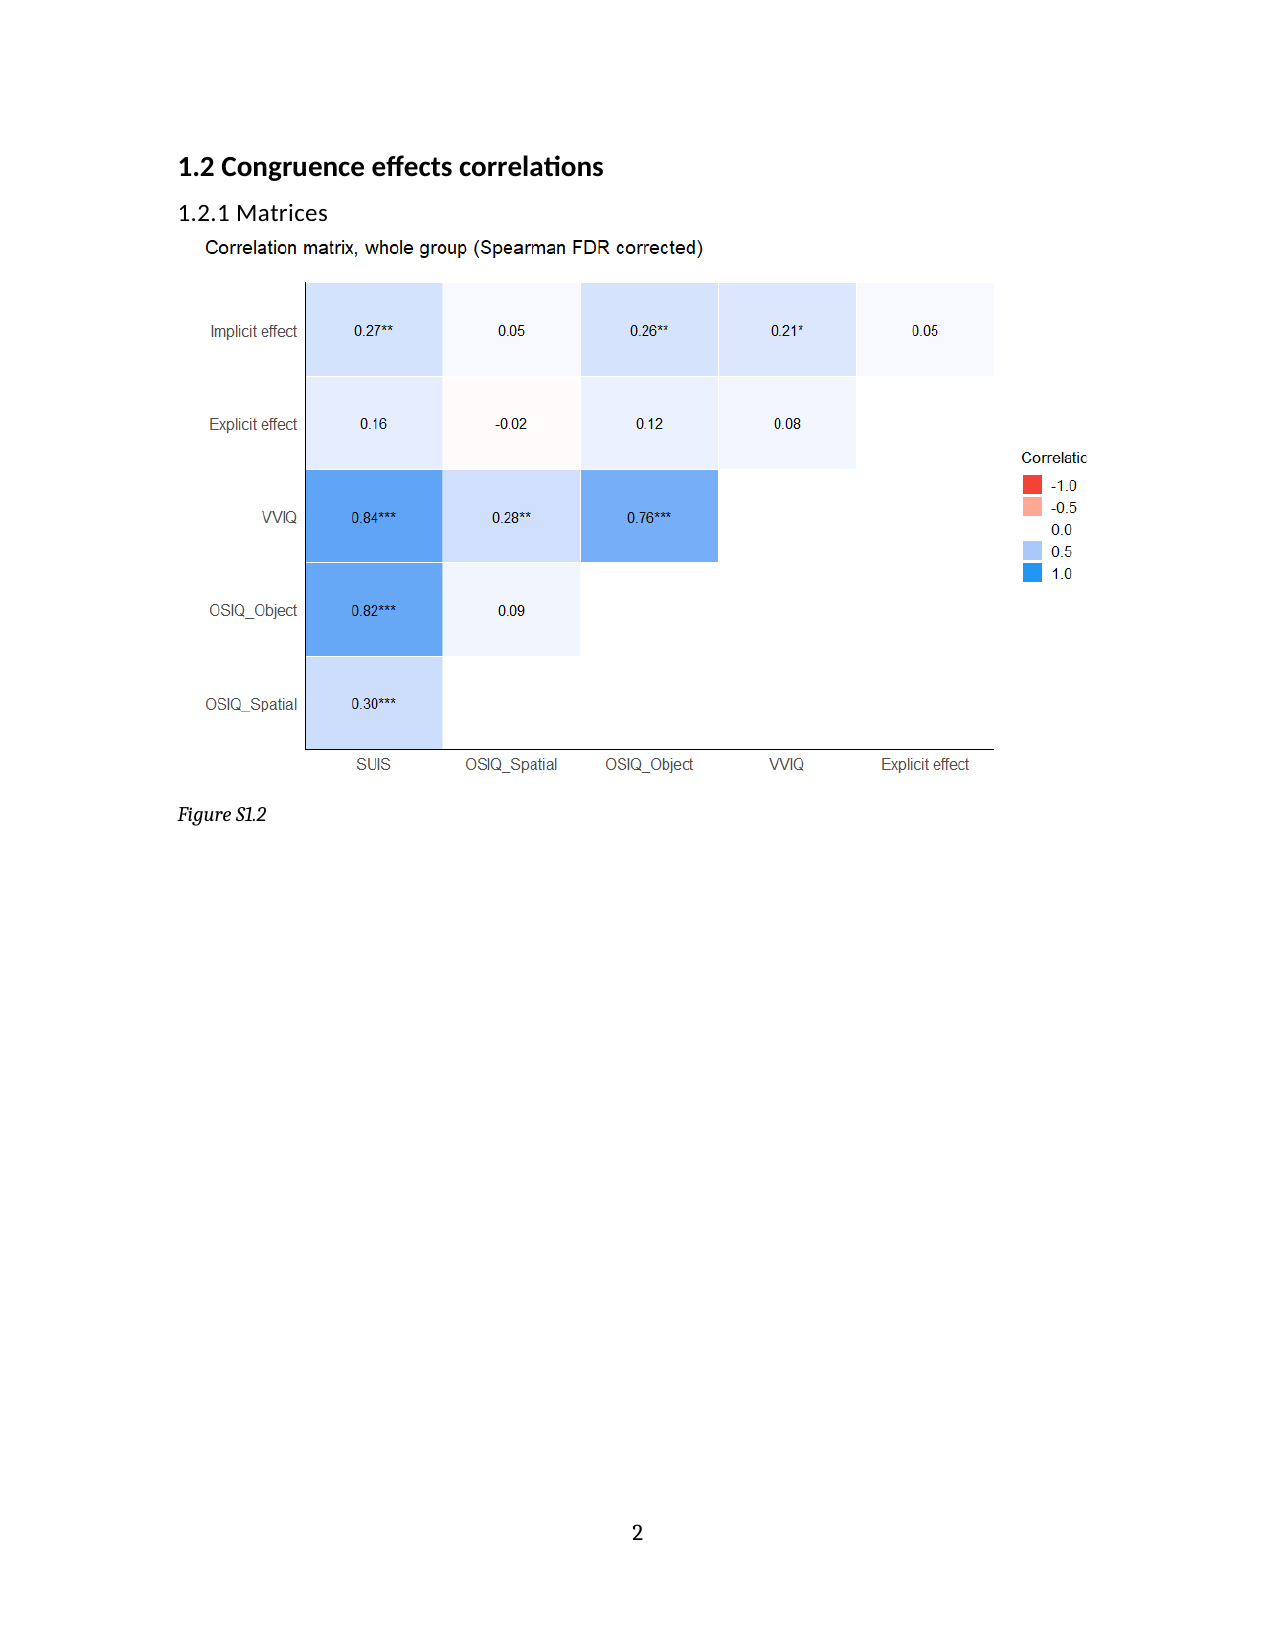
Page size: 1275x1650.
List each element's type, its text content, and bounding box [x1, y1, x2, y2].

subtitle 1.2.1 Matrices [177, 197, 1098, 228]
subtitle 1.2 Congruence effects correlations [177, 148, 1098, 183]
table_header Figure S1.2 [166, 230, 1087, 844]
picture [196, 229, 1087, 781]
